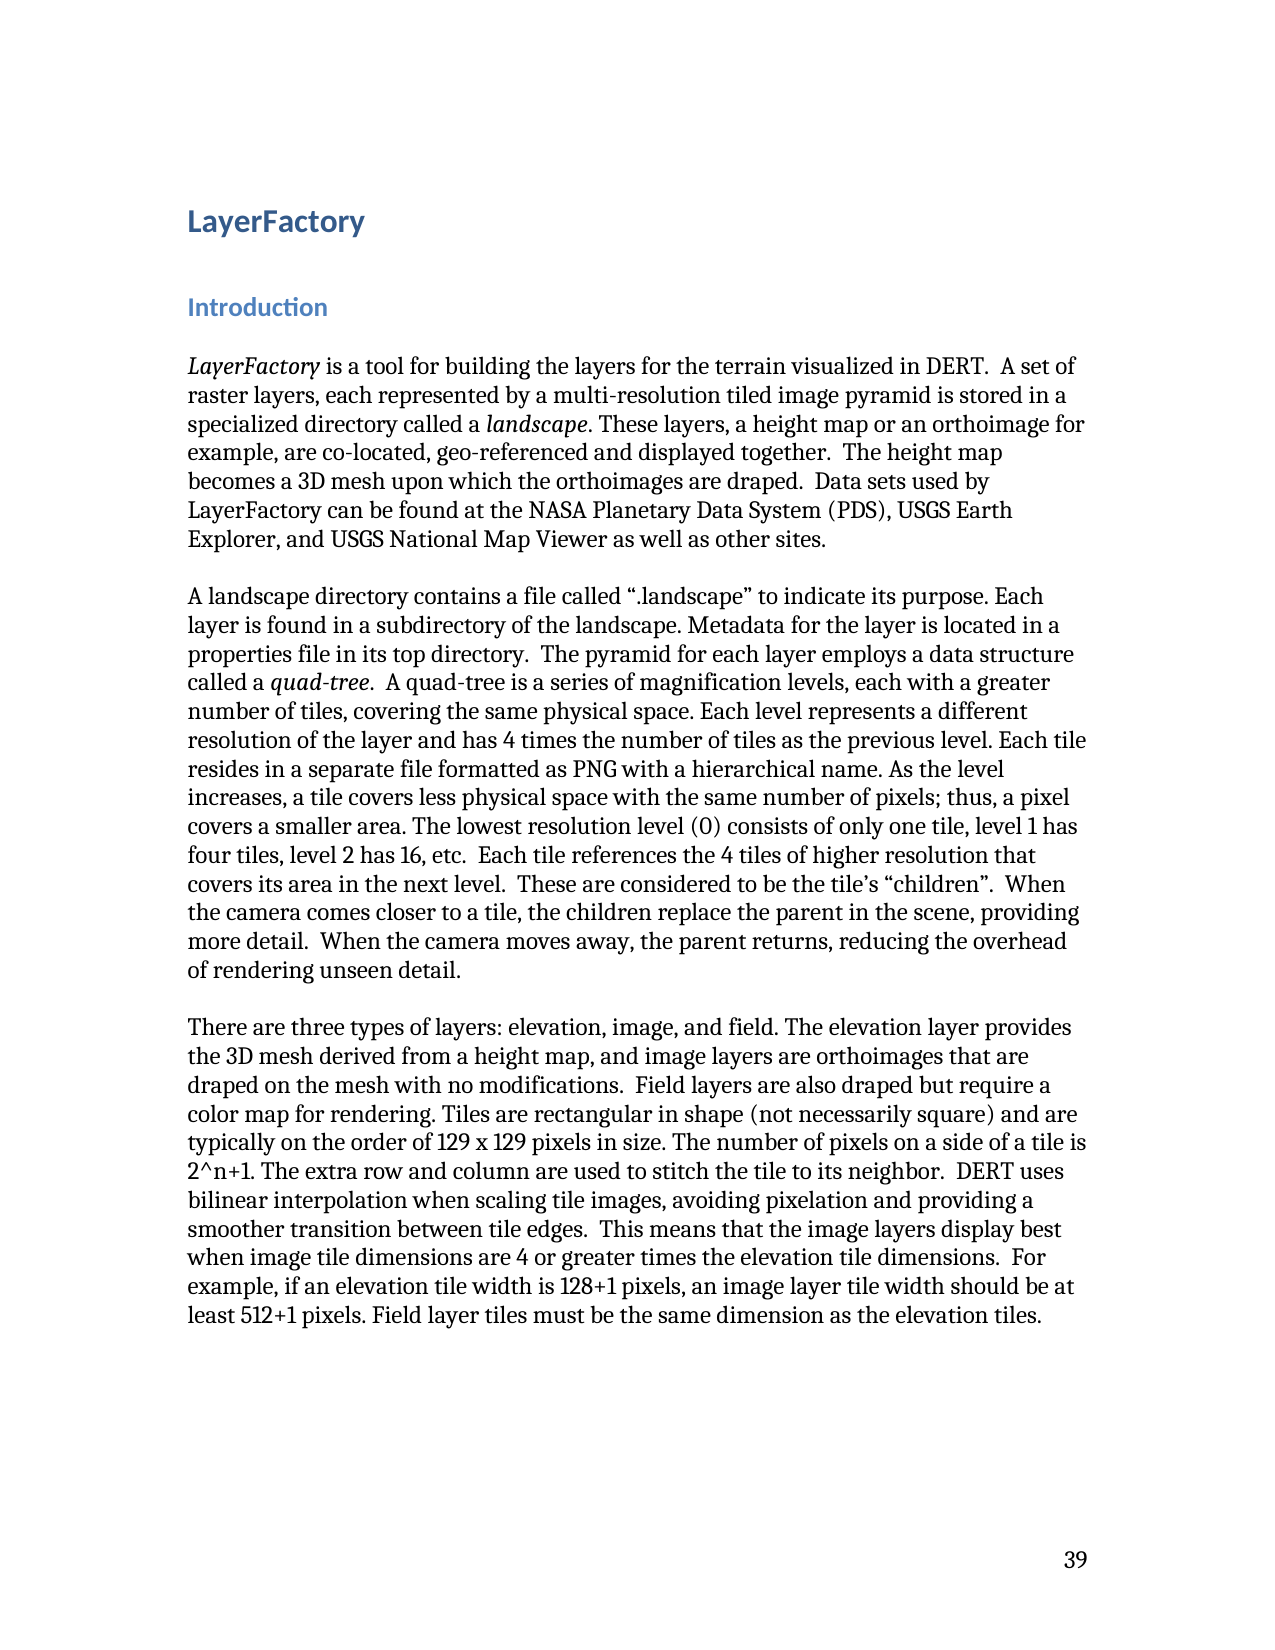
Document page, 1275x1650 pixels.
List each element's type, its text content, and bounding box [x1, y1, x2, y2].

subtitle Introduction [187, 290, 1087, 323]
text A landscape directory contains a file called “.landscape” to indicate its purpose. Each layer is found in a subdirectory of the landscape. Metadata for the layer is located in a properties file in its top directory. The pyramid for each layer employs a data structure called a quad-tree. A quad-tree is a series of magnification levels, each with a greater number of tiles, covering the same physical space. Each level represents a different resolution of the layer and has 4 times the number of tiles as the previous level. Each tile resides in a separate file formatted as PNG with a hierarchical name. As the level increases, a tile covers less physical space with the same number of pixels; thus, a pixel covers a smaller area. The lowest resolution level (0) consists of only one tile, level 1 has four tiles, level 2 has 16, etc. Each tile references the 4 tiles of higher resolution that covers its area in the next level. These are considered to be the tile’s “children”. When the camera comes closer to a tile, the children replace the parent in the scene, providing more detail. When the camera moves away, the parent returns, reducing the overhead of rendering unseen detail. [187, 582, 1087, 984]
subtitle LayerFactory [187, 200, 1087, 241]
text There are three types of layers: elevation, image, and field. The elevation layer provides the 3D mesh derived from a height map, and image layers are orthoimages that are draped on the mesh with no modifications. Field layers are also draped but require a color map for rendering. Tiles are rectangular in shape (not necessarily square) and are typically on the order of 129 x 129 pixels in size. The number of pixels on a side of a tile is 2^n+1. The extra row and column are used to stitch the tile to its neighbor. DERT uses bilinear interpolation when scaling tile images, avoiding pixelation and providing a smoother transition between tile edges. This means that the image layers display best when image tile dimensions are 4 or greater times the elevation tile dimensions. For example, if an elevation tile width is 128+1 pixels, an image layer tile width should be at least 512+1 pixels. Field layer tiles must be the same dimension as the elevation tiles. [187, 1013, 1087, 1329]
text LayerFactory is a tool for building the layers for the terrain visualized in DERT. A set of raster layers, each represented by a multi-resolution tiled image pyramid is stored in a specialized directory called a landscape. These layers, a height map or an orthoimage for example, are co-located, geo-referenced and displayed together. The height map becomes a 3D mesh upon which the orthoimages are draped. Data sets used by LayerFactory can be found at the NASA Planetary Data System (PDS), USGS Earth Explorer, and USGS National Map Viewer as well as other sites. [187, 352, 1087, 553]
